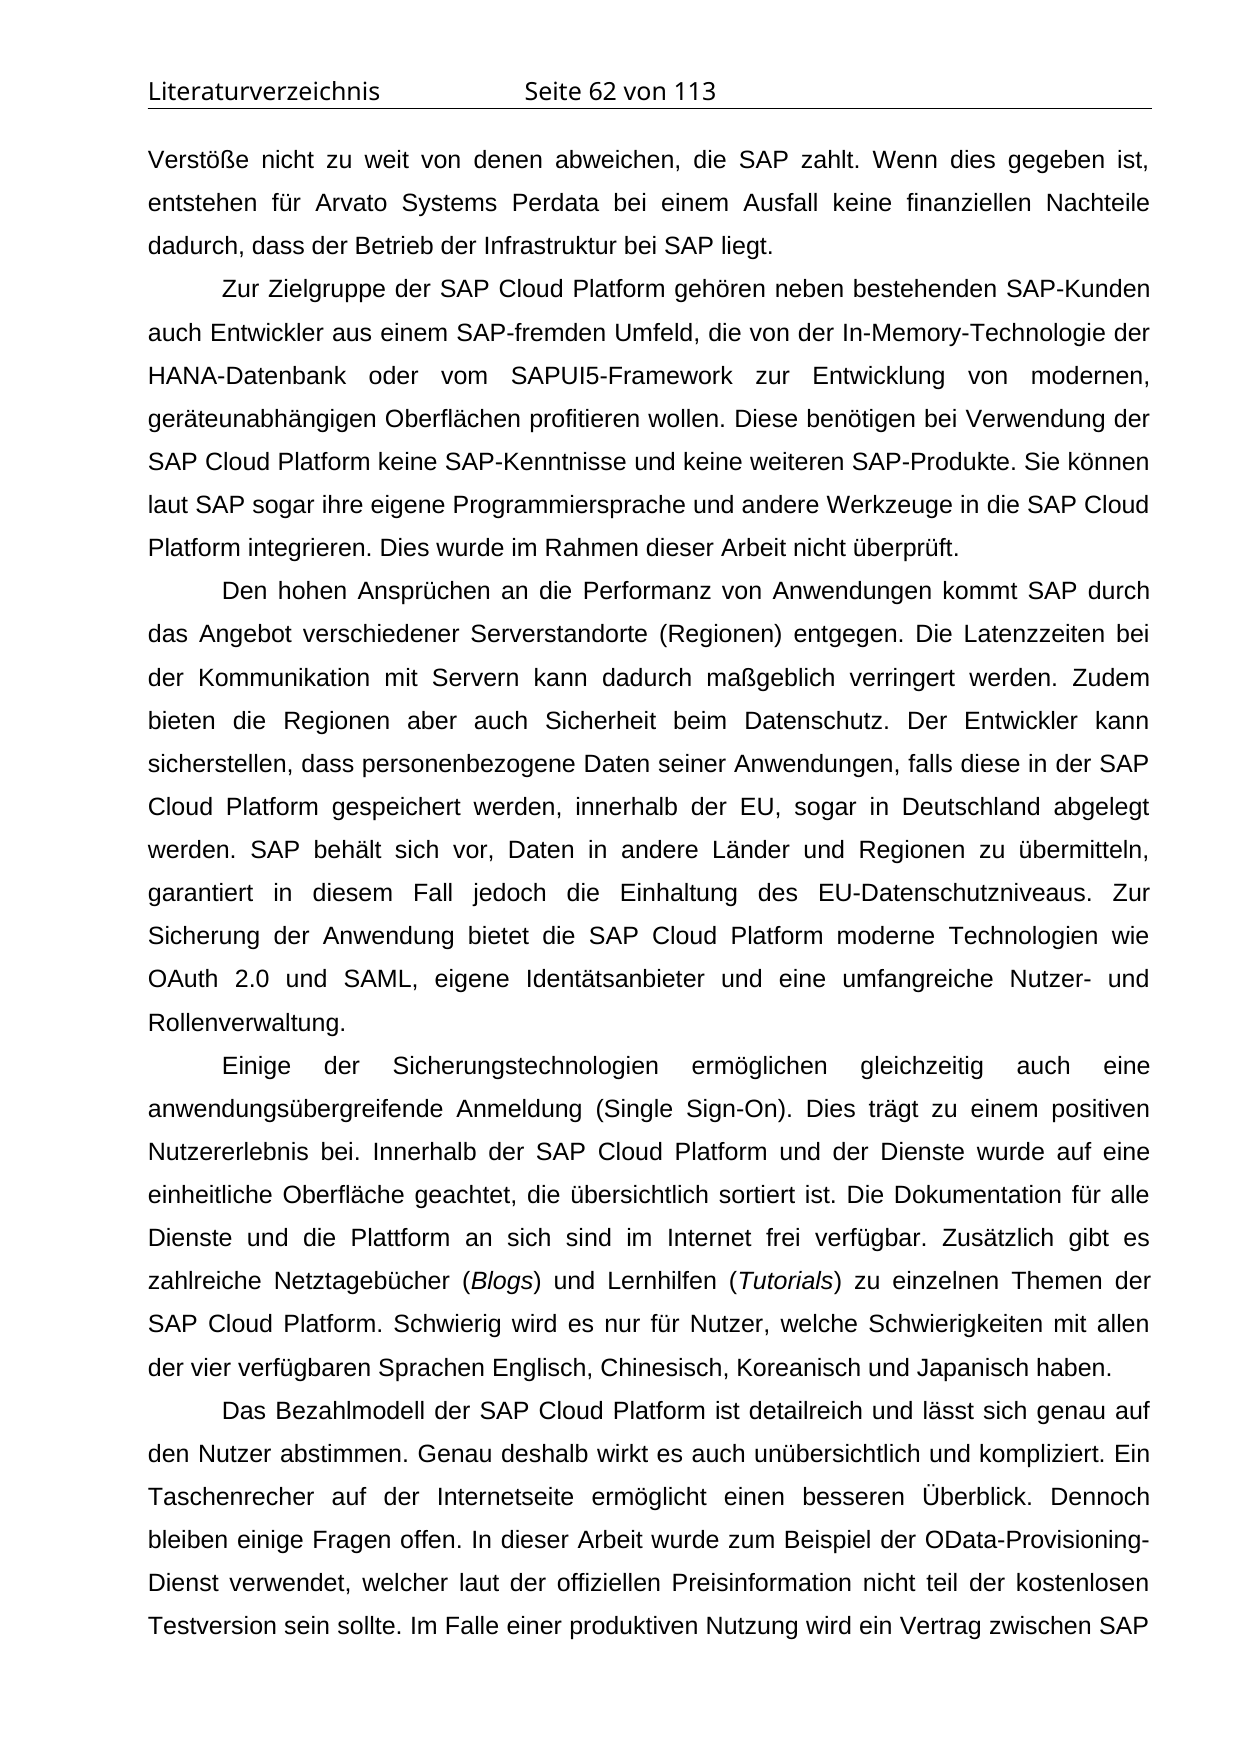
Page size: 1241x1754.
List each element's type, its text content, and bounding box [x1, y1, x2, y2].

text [148, 1396, 1152, 1640]
text Zur Zielgruppe der SAP Cloud Platform gehören neben bestehenden SAP-Kunden auch Entwickler aus einem SAP-fremden Umfeld, die von der In-Memory-Technologie der HANA-Datenbank oder vom SAPUI5-Framework zur Entwicklung von modernen, geräteunabhängigen Oberflächen profitieren wollen. Diese benötigen bei Verwendung der SAP Cloud Platform keine SAP-Kenntnisse und keine weiteren SAP-Produkte. Sie können laut SAP sogar ihre eigene Programmiersprache und andere Werkzeuge in die SAP Cloud Platform integrieren. Dies wurde im Rahmen dieser Arbeit nicht überprüft. [148, 274, 1152, 562]
text Einige der Sicherungstechnologien ermöglichen gleichzeitig auch eine anwendungsübergreifende Anmeldung (Single Sign-On). Dies trägt zu einem positiven Nutzererlebnis bei. Innerhalb der SAP Cloud Platform und der Dienste wurde auf eine einheitliche Oberfläche geachtet, die übersichtlich sortiert ist. Die Dokumentation für alle Dienste und die Plattform an sich sind im Internet frei verfügbar. Zusätzlich gibt es zahlreiche Netztagebücher (Blogs) und Lernhilfen (Tutorials) zu einzelnen Themen der SAP Cloud Platform. Schwierig wird es nur für Nutzer, welche Schwierigkeiten mit allen der vier verfügbaren Sprachen Englisch, Chinesisch, Koreanisch und Japanisch haben. [148, 1051, 1152, 1381]
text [148, 145, 1152, 260]
text Den hohen Ansprüchen an die Performanz von Anwendungen kommt SAP durch das Angebot verschiedener Serverstandorte (Regionen) entgegen. Die Latenzzeiten bei der Kommunikation mit Servern kann dadurch maßgeblich verringert werden. Zudem bieten die Regionen aber auch Sicherheit beim Datenschutz. Der Entwickler kann sicherstellen, dass personenbezogene Daten seiner Anwendungen, falls diese in der SAP Cloud Platform gespeichert werden, innerhalb der EU, sogar in Deutschland abgelegt werden. SAP behält sich vor, Daten in andere Länder und Regionen zu übermitteln, garantiert in diesem Fall jedoch die Einhaltung des EU-Datenschutzniveaus. Zur Sicherung der Anwendung bietet die SAP Cloud Platform moderne Technologien wie OAuth 2.0 und SAML, eigene Identätsanbieter und eine umfangreiche Nutzer- und Rollenverwaltung. [148, 576, 1152, 1036]
